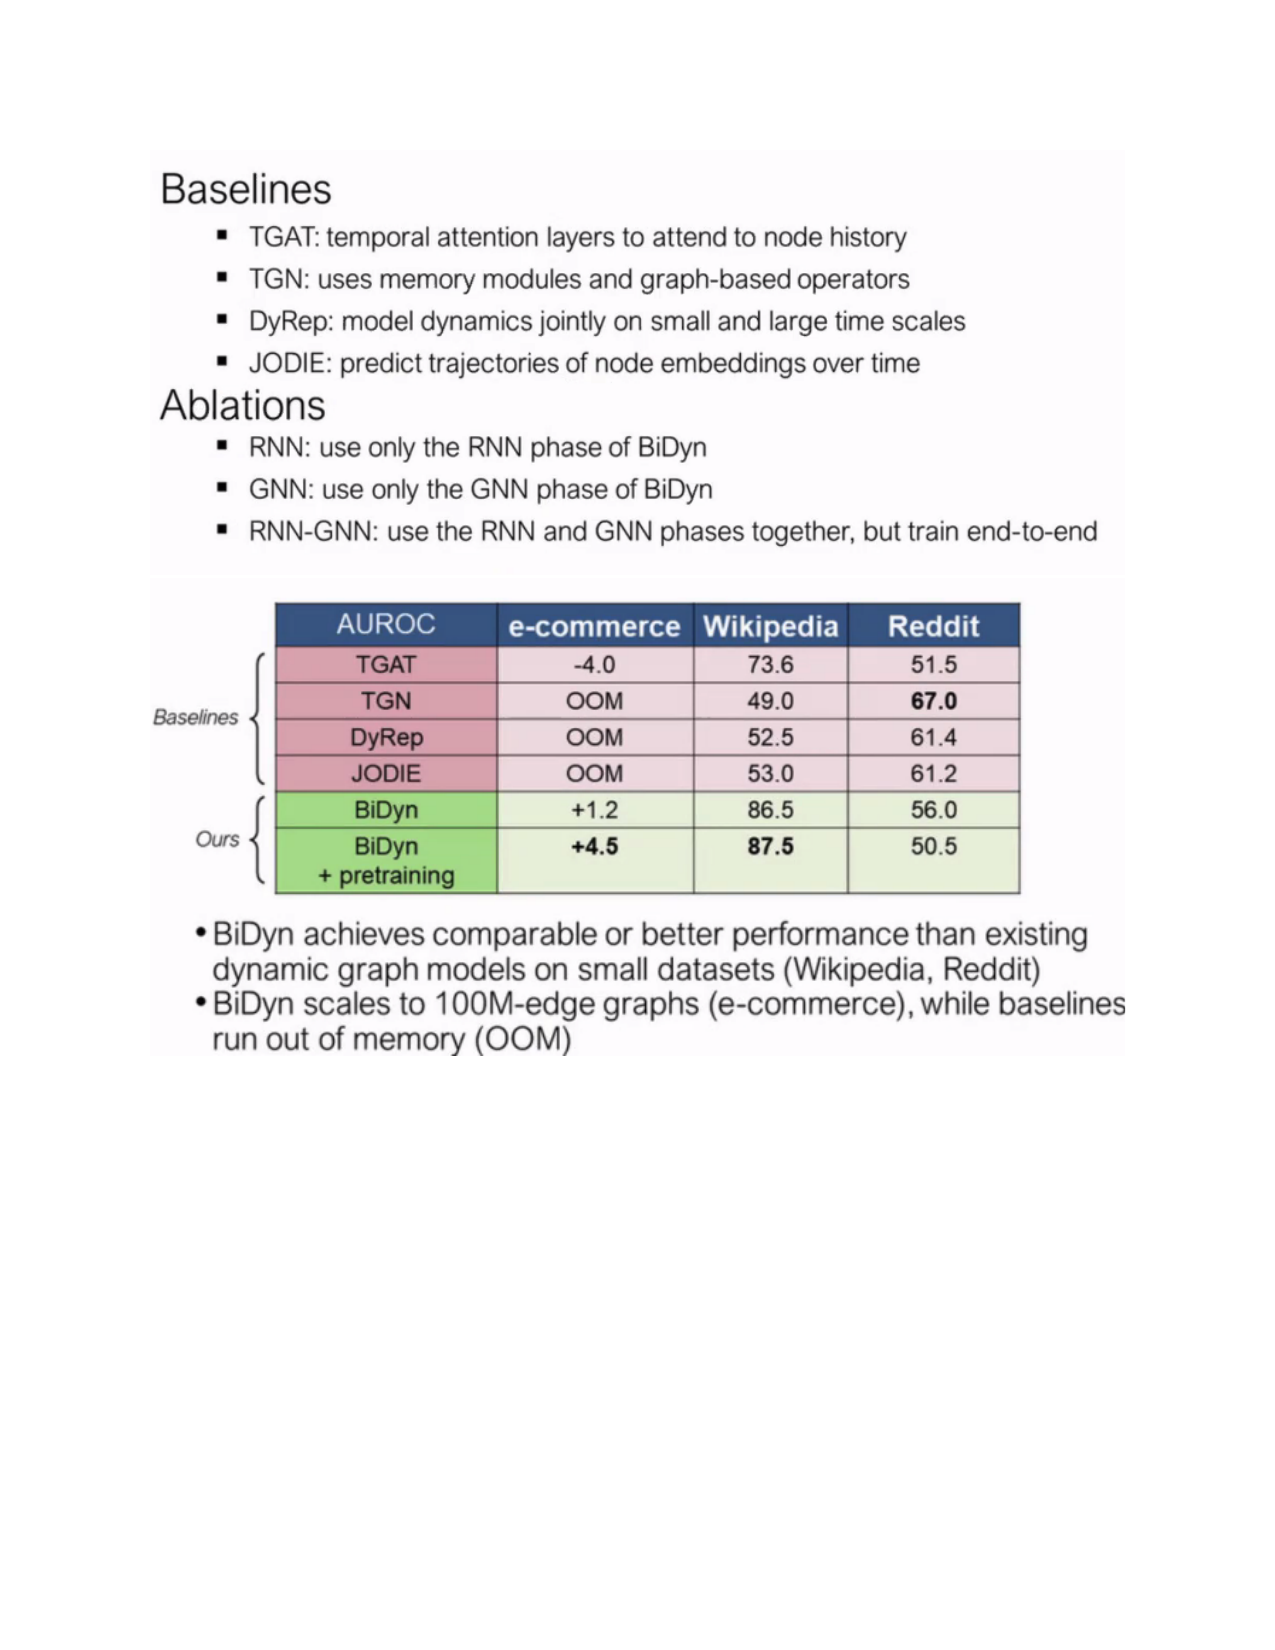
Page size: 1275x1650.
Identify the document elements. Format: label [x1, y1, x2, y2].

picture [150, 150, 1125, 575]
picture [150, 578, 1125, 1056]
